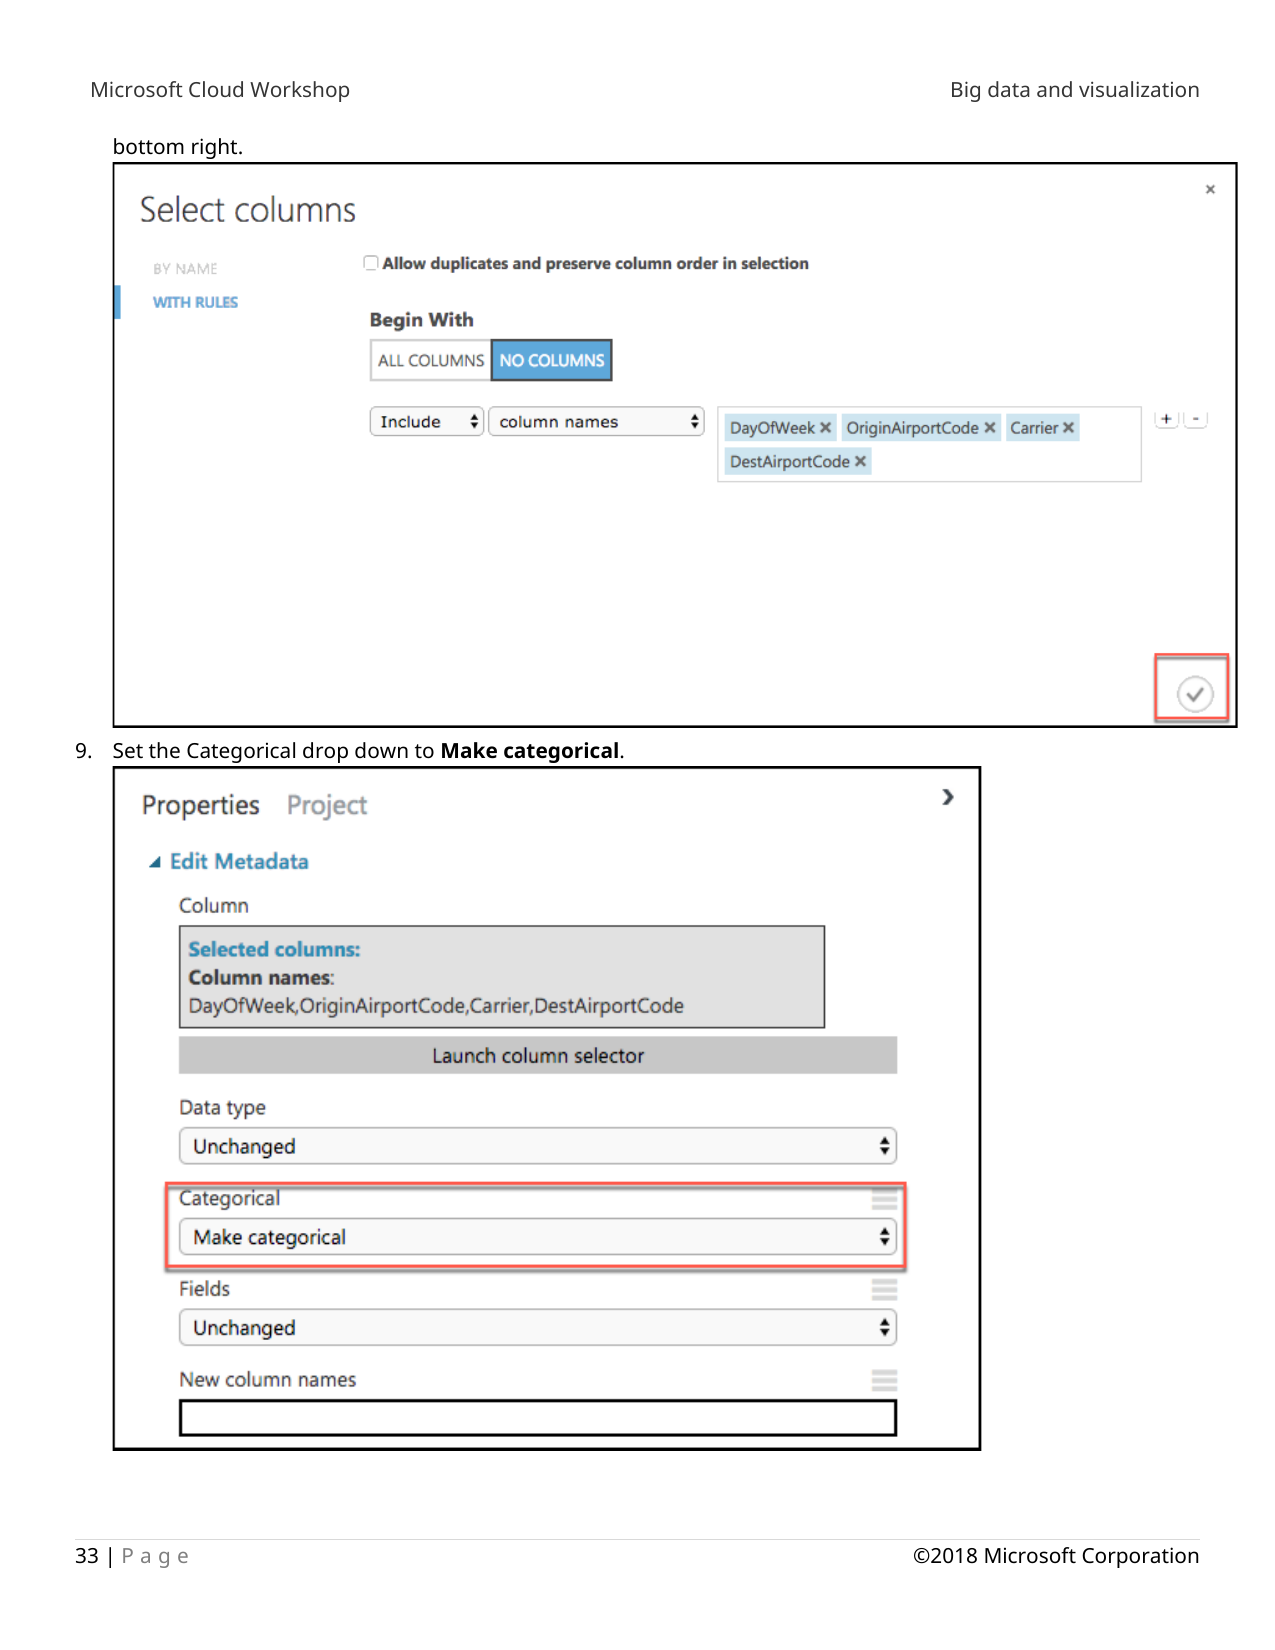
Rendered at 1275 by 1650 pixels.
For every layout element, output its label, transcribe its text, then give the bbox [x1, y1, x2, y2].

picture [112, 162, 1238, 728]
picture [112, 766, 982, 1451]
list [75, 132, 1200, 734]
